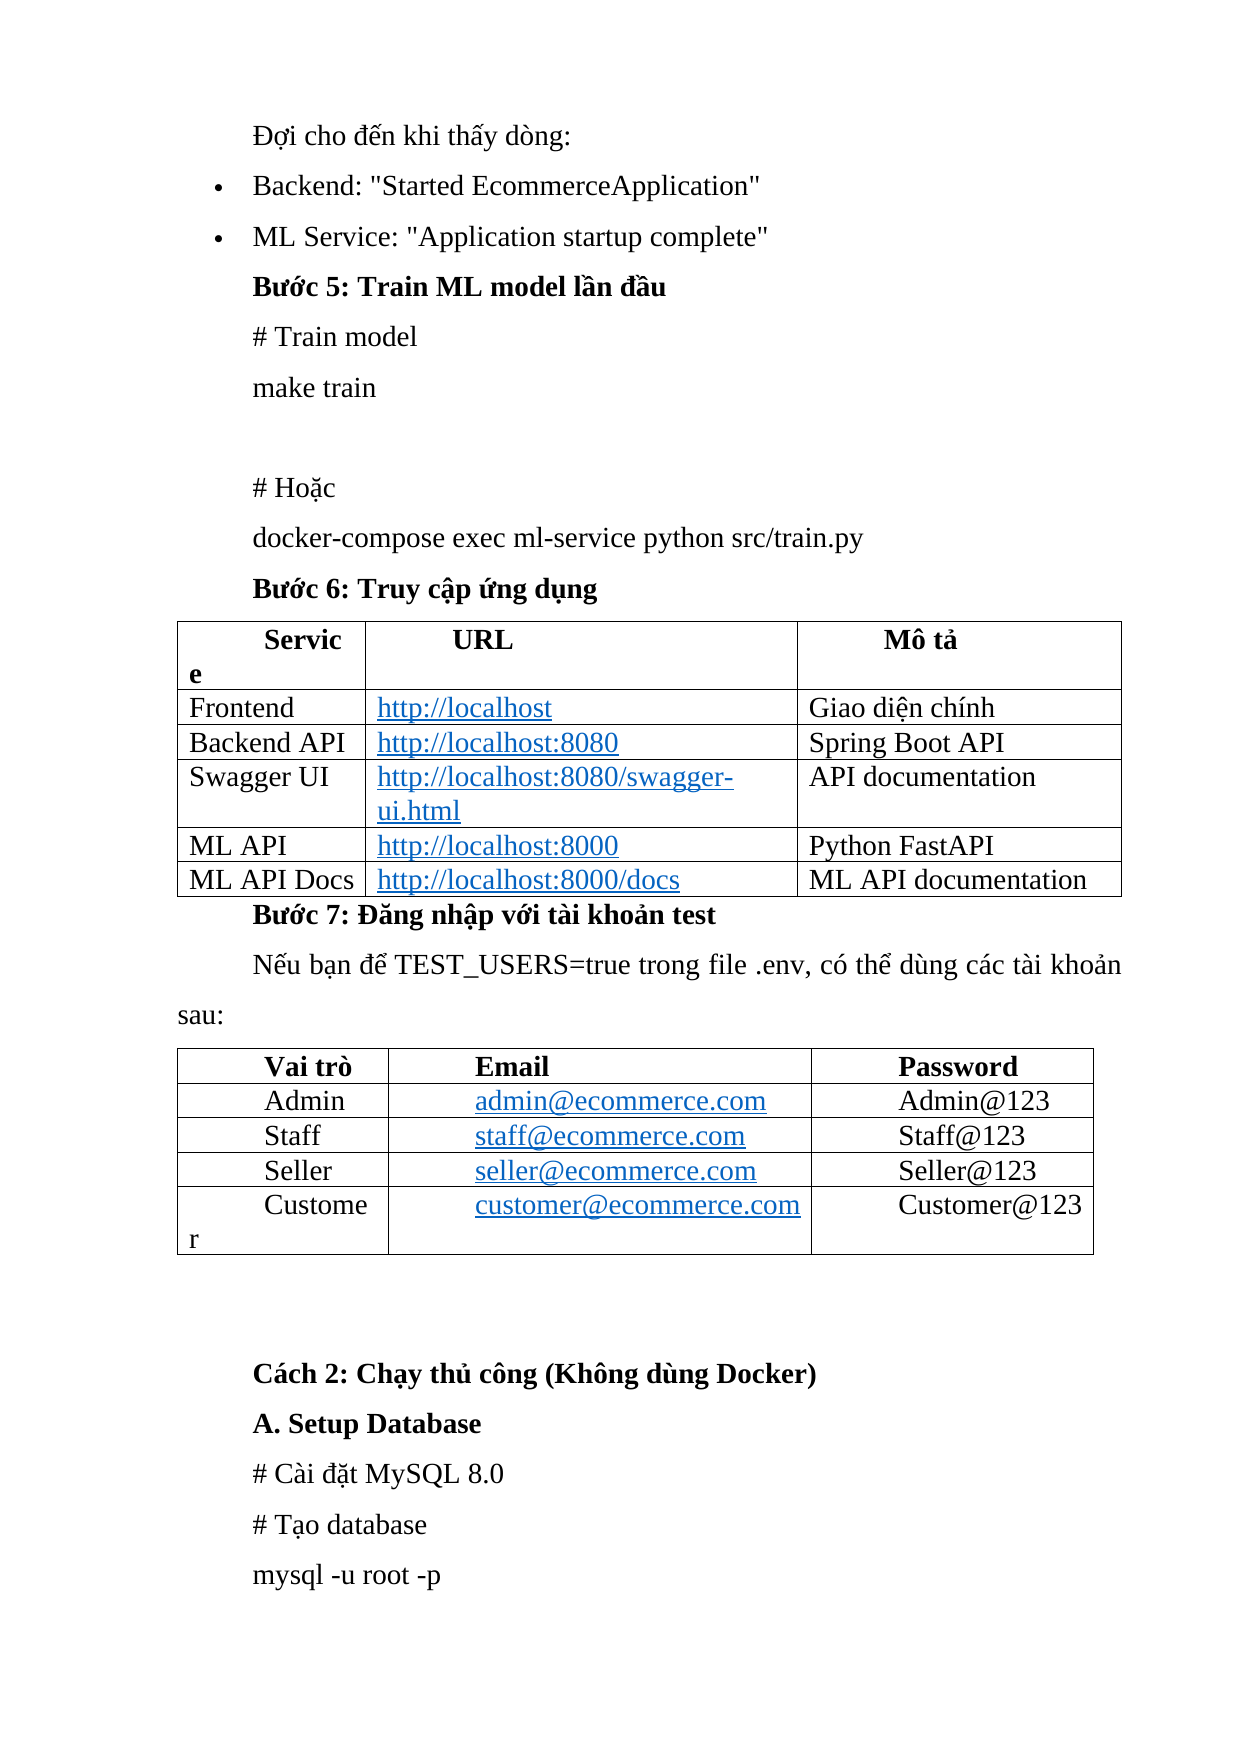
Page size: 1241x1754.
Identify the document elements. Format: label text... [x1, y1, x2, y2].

table_cell http://localhost [366, 690, 797, 724]
table_cell Frontend [178, 690, 365, 724]
table_cell Swagger UI [178, 760, 365, 827]
list ML Service: "Application startup complete" [215, 219, 1122, 252]
table_header Mô tả [798, 622, 1121, 689]
table_cell ML API [178, 828, 365, 861]
table_cell admin@ecommerce.com [389, 1084, 811, 1117]
table_cell Python FastAPI [798, 828, 1121, 861]
text # Cài đặt MySQL 8.0 [177, 1457, 1122, 1490]
text Bước 7: Đăng nhập với tài khoản test [177, 897, 1122, 930]
table_cell Staff@123 [812, 1118, 1093, 1152]
table_cell Staff [178, 1118, 388, 1152]
table_cell Seller@123 [812, 1153, 1093, 1186]
table_cell http://localhost:8080/swagger-ui.html [366, 760, 797, 827]
text Bước 5: Train ML model lần đầu [177, 269, 1122, 303]
table_cell http://localhost:8000 [366, 828, 797, 861]
text mysql -u root -p [177, 1557, 1122, 1591]
text make train [177, 370, 1122, 403]
table_header URL [366, 622, 797, 689]
table_header Service [178, 622, 365, 689]
table_cell http://localhost:8000/docs [366, 862, 797, 896]
table_cell ML API documentation [798, 862, 1121, 896]
table_cell Spring Boot API [798, 725, 1121, 758]
text A. Setup Database [177, 1406, 1122, 1440]
text Đợi cho đến khi thấy dòng: [177, 118, 1122, 152]
table_cell Giao diện chính [798, 690, 1121, 724]
text # Tạo database [177, 1507, 1122, 1540]
text # Hoặc [177, 470, 1122, 504]
table_header Vai trò [178, 1049, 388, 1082]
table_cell Seller [178, 1153, 388, 1186]
table_cell Customer@123 [812, 1187, 1093, 1254]
table_cell customer@ecommerce.com [389, 1187, 811, 1254]
table_header Email [389, 1049, 811, 1082]
table_cell staff@ecommerce.com [389, 1118, 811, 1152]
text Nếu bạn để TEST_USERS=true trong file .env, có thể dùng các tài khoản sau: [177, 947, 1122, 1031]
text # Train model [177, 319, 1122, 353]
table_cell Customer [178, 1187, 388, 1254]
table_header Password [812, 1049, 1093, 1082]
text Cách 2: Chạy thủ công (Không dùng Docker) [177, 1356, 1122, 1389]
table_cell ML API Docs [178, 862, 365, 896]
table_cell http://localhost:8080 [366, 725, 797, 758]
table_cell seller@ecommerce.com [389, 1153, 811, 1186]
text docker-compose exec ml-service python src/train.py [177, 521, 1122, 554]
table_cell Backend API [178, 725, 365, 758]
text Bước 6: Truy cập ứng dụng [177, 571, 1122, 604]
table_cell Admin@123 [812, 1084, 1093, 1117]
list Backend: "Started EcommerceApplication" [215, 168, 1122, 202]
table_cell Admin [178, 1084, 388, 1117]
table_cell API documentation [798, 760, 1121, 827]
